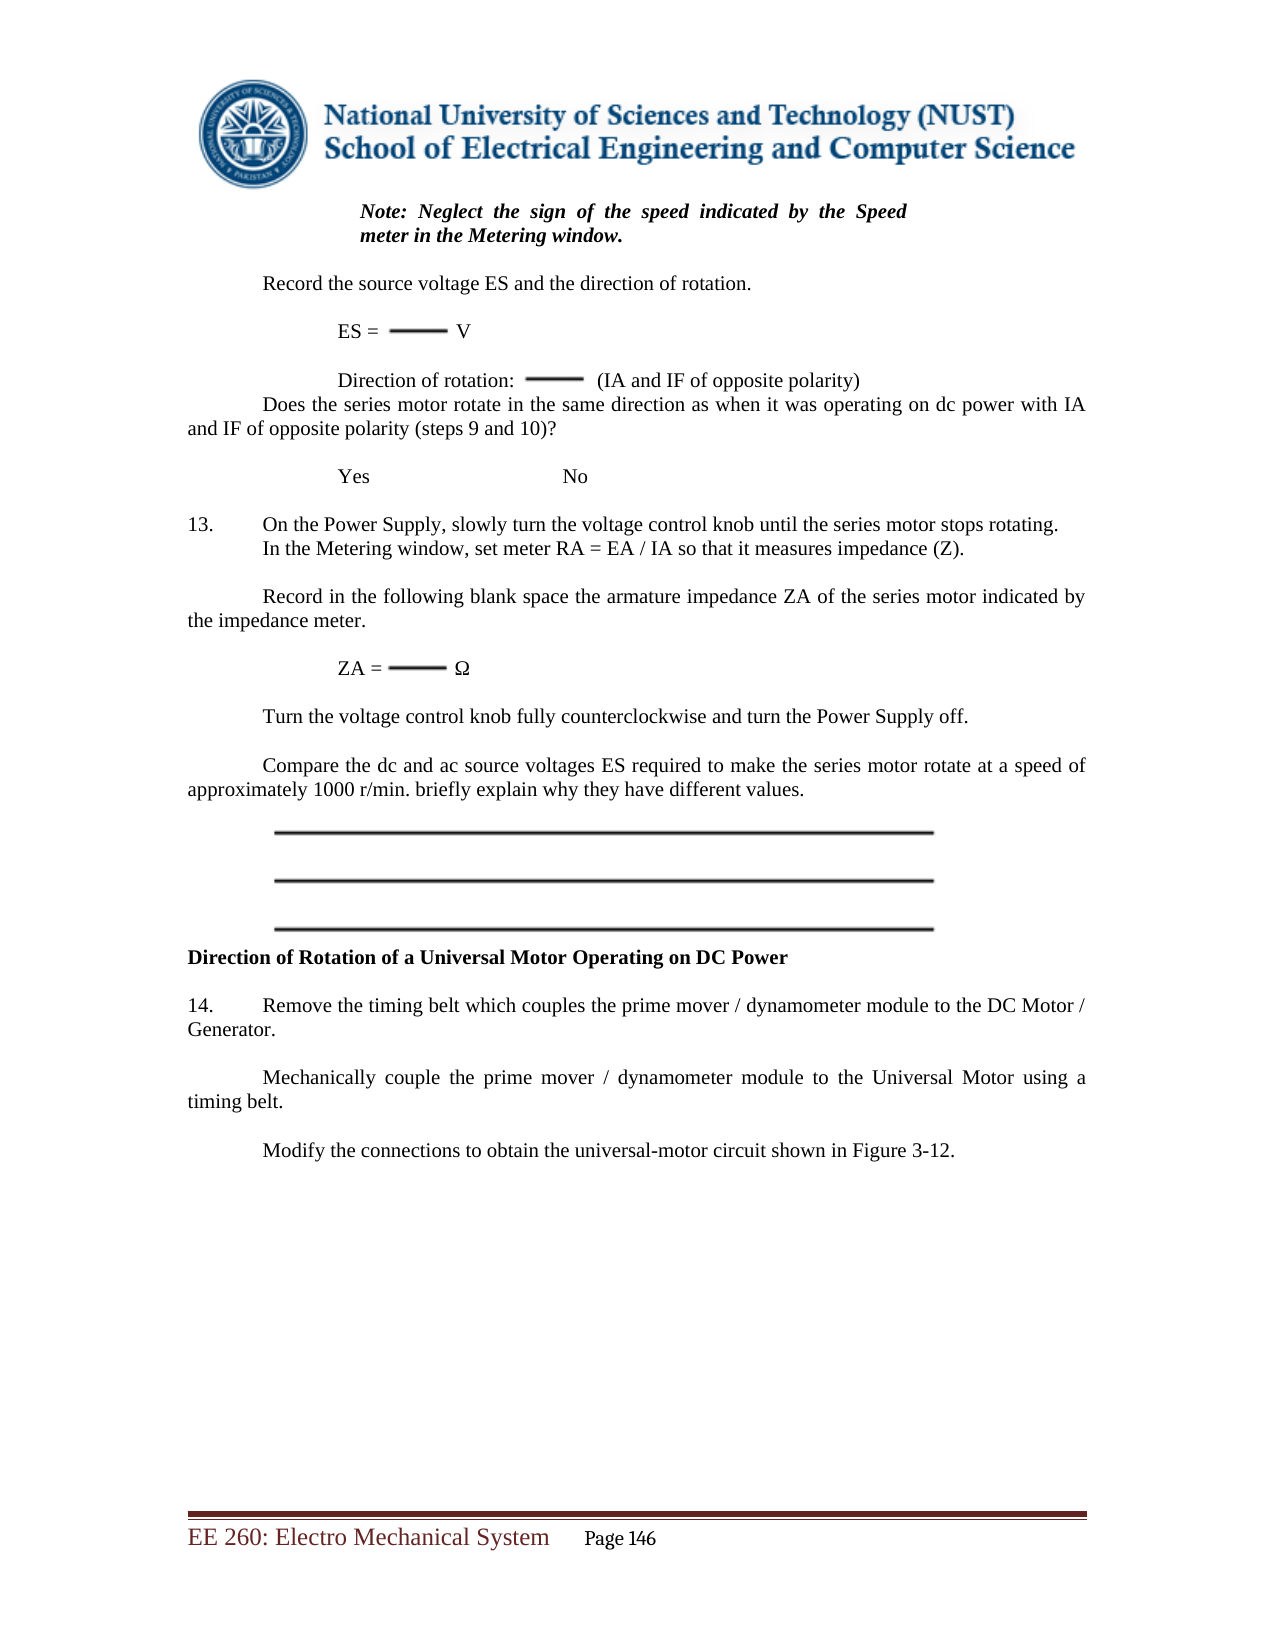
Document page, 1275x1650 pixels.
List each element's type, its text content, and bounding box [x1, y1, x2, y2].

text 13. On the Power Supply, slowly turn the voltage control knob until the series motor stops rotating. [187, 512, 1087, 536]
text Direction of rotation: (IA and IF of opposite polarity) [187, 367, 1087, 392]
text ES = V [187, 319, 1087, 343]
picture [519, 369, 592, 387]
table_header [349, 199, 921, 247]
text Yes No [187, 464, 1087, 488]
picture [262, 921, 939, 939]
text Modify the connections to obtain the universal-motor circuit shown in Figure 3-12. [187, 1137, 1087, 1162]
text Direction of Rotation of a Universal Motor Operating on DC Power [187, 945, 1087, 969]
picture [187, 75, 1088, 199]
picture [262, 824, 939, 842]
text Does the series motor rotate in the same direction as when it was operating on dc power with IA and IF of opposite polarity (steps 9 and 10)? [187, 392, 1087, 440]
text Compare the dc and ac source voltages ES required to make the series motor rotate at a speed of approximately 1000 r/min. briefly explain why they have different values. [187, 752, 1087, 801]
picture [262, 872, 939, 890]
text Mechanically couple the prime mover / dynamometer module to the Universal Motor using a timing belt. [187, 1065, 1087, 1113]
text ZA =Ω [187, 656, 1087, 680]
text 14. Remove the timing belt which couples the prime mover / dynamometer module to the DC Motor / Generator. [187, 993, 1087, 1041]
text Turn the voltage control knob fully counterclockwise and turn the Power Supply off. [187, 704, 1087, 728]
text Record the source voltage ES and the direction of rotation. [187, 271, 1087, 295]
text Record in the following blank space the armature impedance ZA of the series motor indicated by the impedance meter. [187, 584, 1087, 632]
text In the Metering window, set meter RA = EA / IA so that it measures impedance (Z). [187, 536, 1087, 560]
picture [382, 658, 455, 676]
picture [383, 321, 456, 339]
